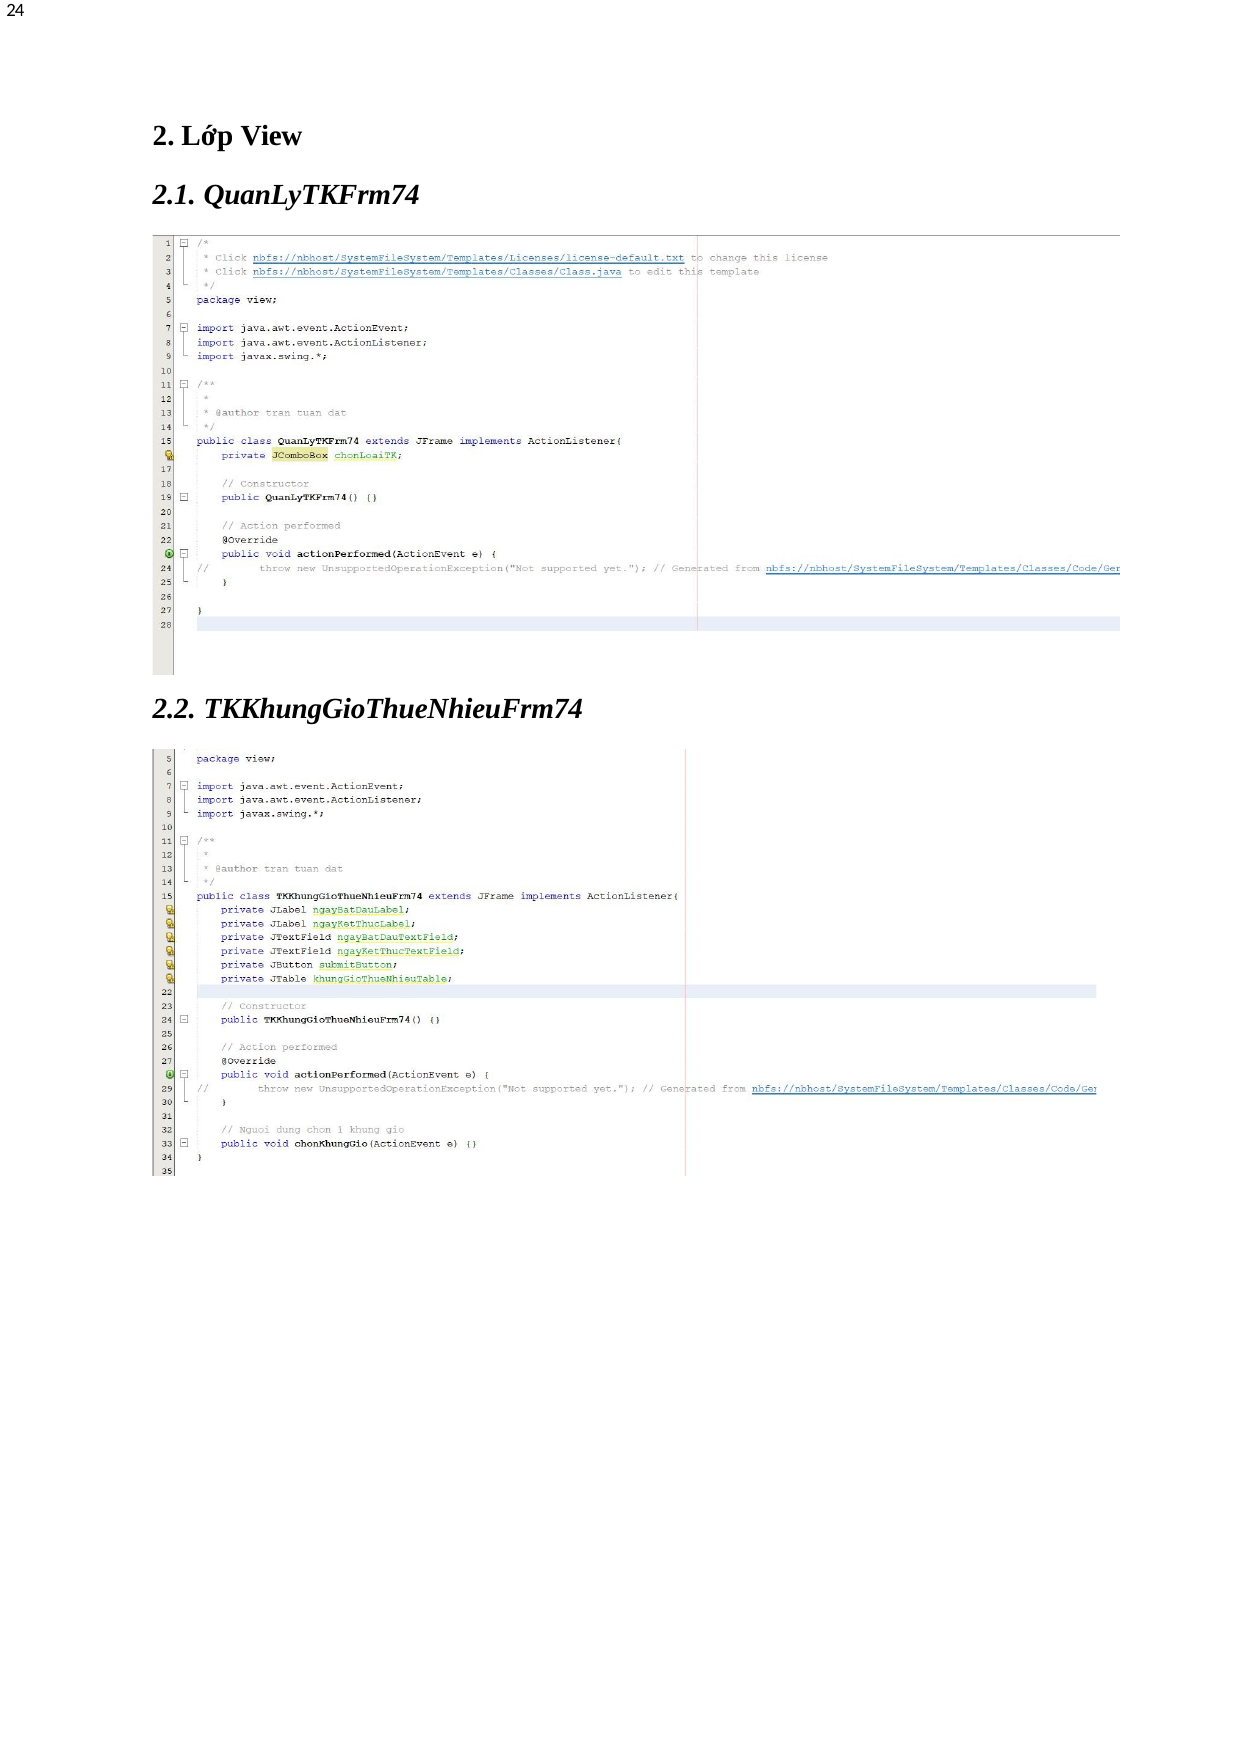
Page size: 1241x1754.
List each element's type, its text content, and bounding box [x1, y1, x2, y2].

subtitle TKKhungGioThueNhieuFrm74 [152, 249, 1211, 724]
subtitle QuanLyTKFrm74 [152, 177, 1211, 210]
subtitle Lớp View [152, 118, 1211, 152]
picture [152, 235, 1120, 249]
picture [152, 749, 1097, 1176]
